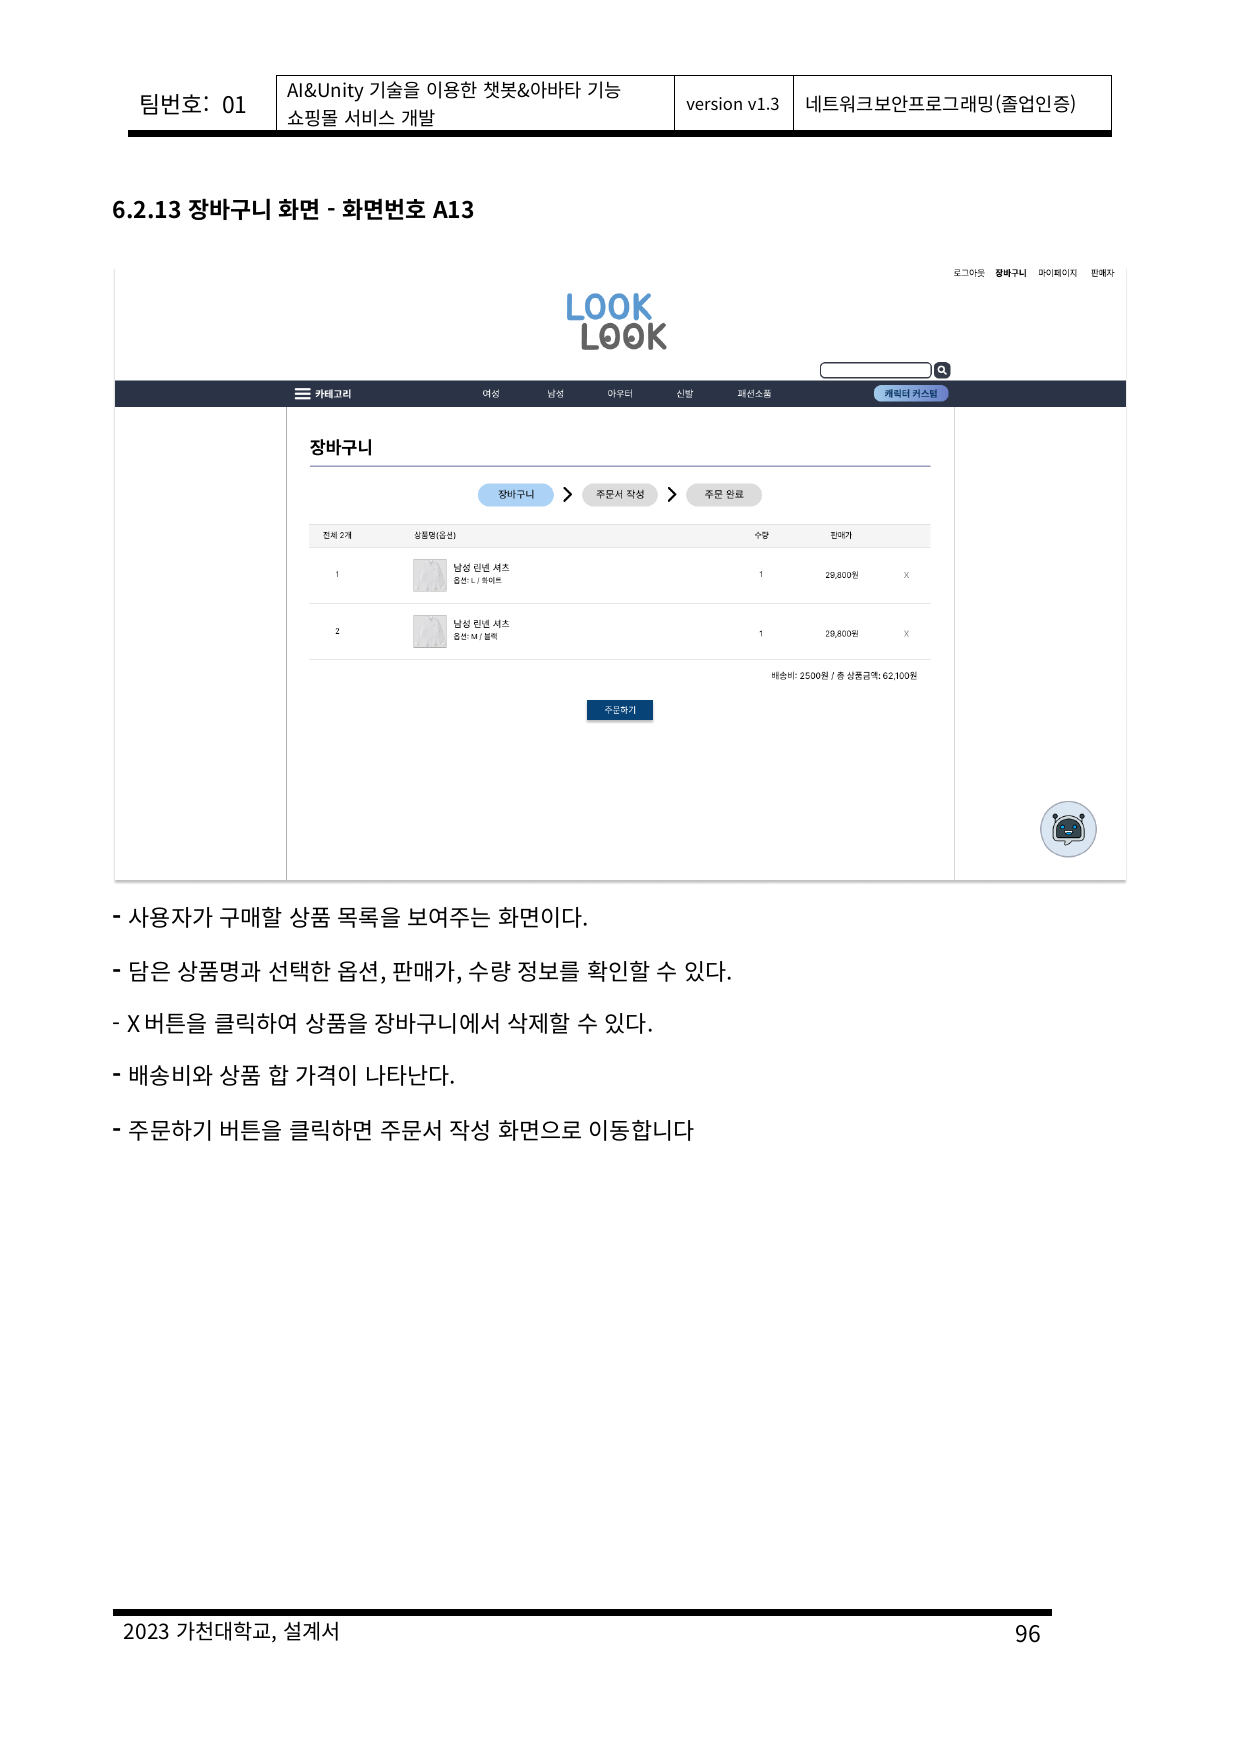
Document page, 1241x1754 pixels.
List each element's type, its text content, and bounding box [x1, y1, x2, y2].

text 6.2.13 장바구니 화면 - 화면번호 A13 [112, 192, 1128, 225]
text - 주문하기 버튼을 클릭하면 주문서 작성 화면으로 이동합니다 [112, 1110, 1128, 1146]
picture [112, 266, 1128, 885]
text - 배송비와 상품 합 가격이 나타난다. [112, 1056, 1128, 1092]
text - X버튼을 클릭하여 상품을 장바구니에서 삭제할 수 있다. [112, 1006, 1128, 1039]
text - 담은 상품명과 선택한 옵션, 판매가, 수량 정보를 확인할 수 있다. [112, 952, 1128, 988]
text - 사용자가 구매할 상품 목록을 보여주는 화면이다. [112, 897, 1128, 933]
